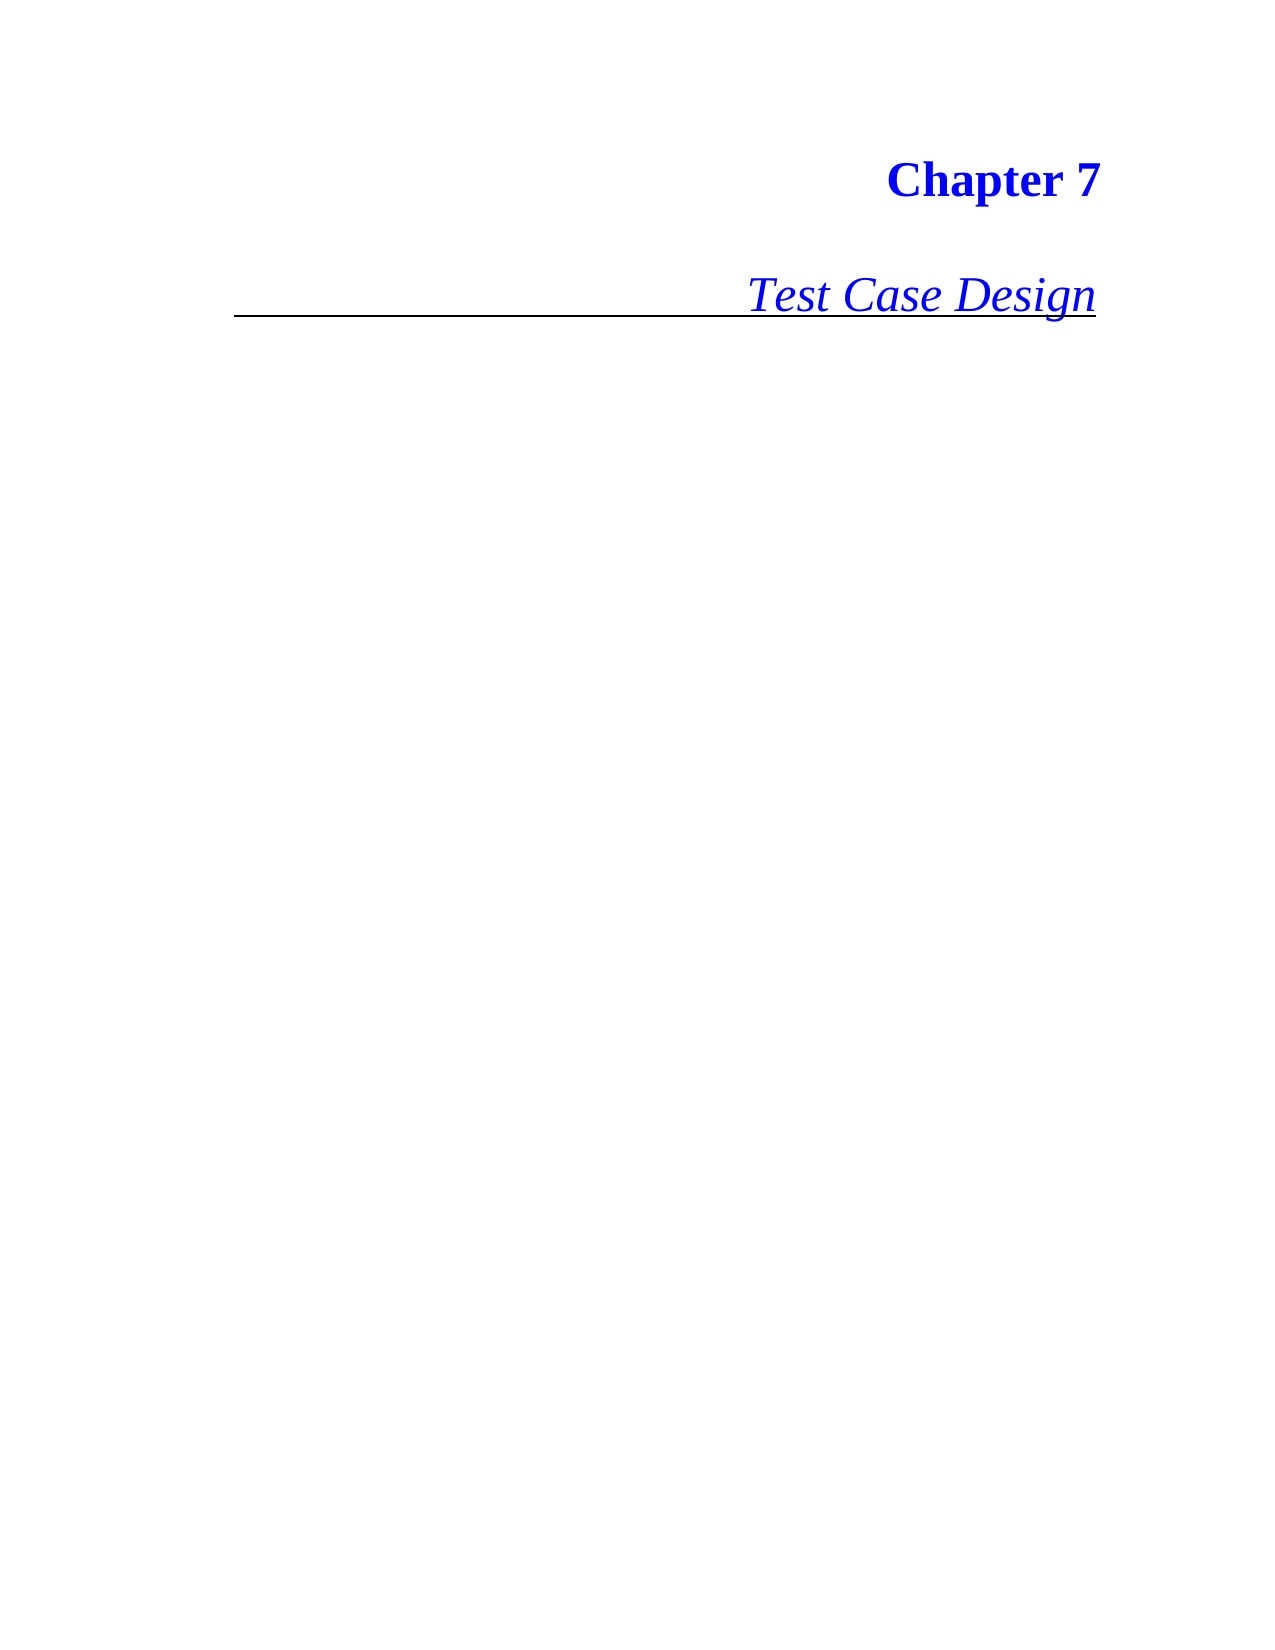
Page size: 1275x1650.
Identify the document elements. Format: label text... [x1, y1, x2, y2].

text Introduffffffffffctionlllllll lTest Case Design [225, 265, 1101, 322]
text Chapter 7 [225, 150, 1101, 207]
